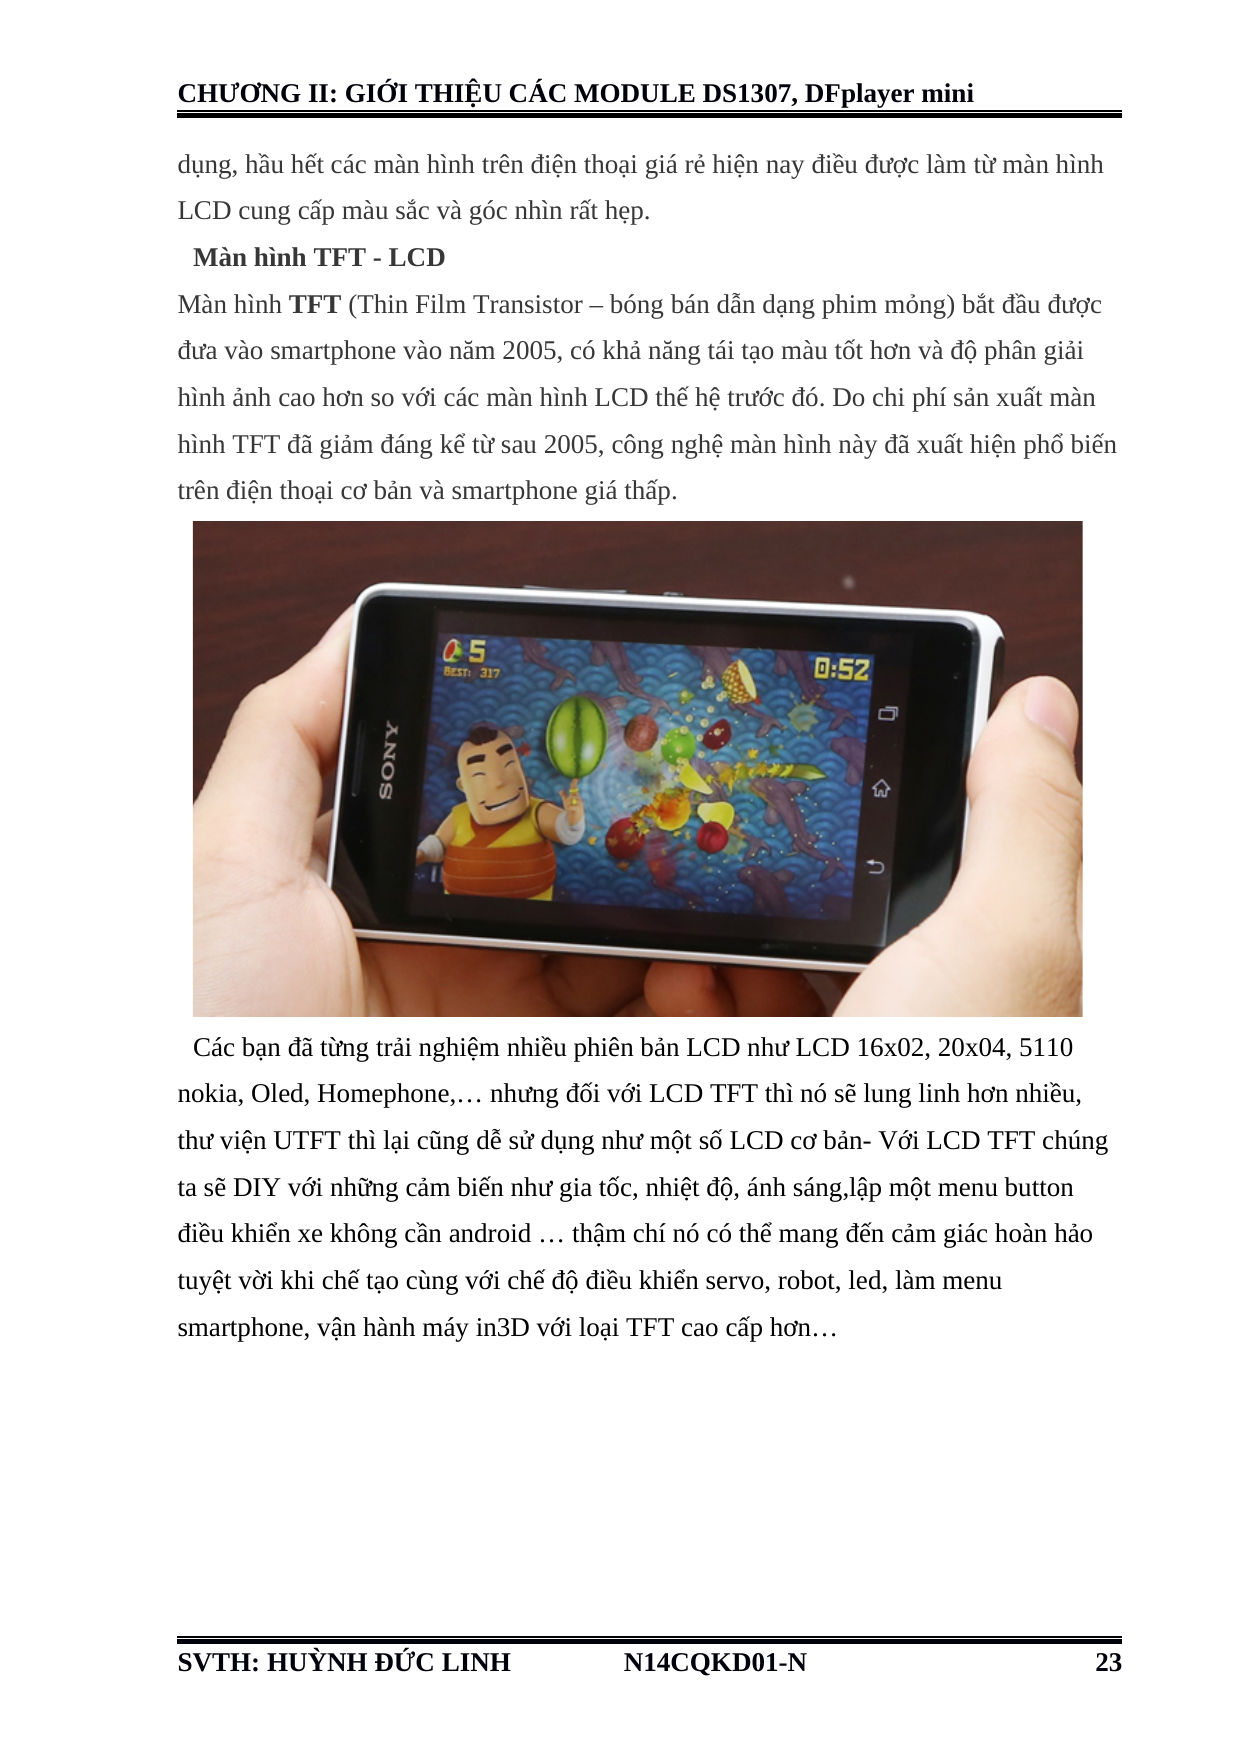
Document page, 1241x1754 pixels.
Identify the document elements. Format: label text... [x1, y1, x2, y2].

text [177, 148, 1122, 226]
text Màn hình TFT - LCD Màn hình TFT (Thin Film Transistor – bóng bán dẫn dạng phim mỏng) bắt đầu được đưa vào smartphone vào năm 2005, có khả năng tái tạo màu tốt hơn và độ phân giải hình ảnh cao hơn so với các màn hình LCD thế hệ trước đó. Do chi phí sản xuất màn hình TFT đã giảm đáng kể từ sau 2005, công nghệ màn hình này đã xuất hiện phổ biến trên điện thoại cơ bản và smartphone giá thấp. [177, 241, 1122, 506]
picture [192, 521, 1083, 1017]
text Các bạn đã từng trải nghiệm nhiều phiên bản LCD như LCD 16x02, 20x04, 5110 nokia, Oled, Homephone,… nhưng đối với LCD TFT thì nó sẽ lung linh hơn nhiều, thư viện UTFT thì lại cũng dễ sử dụng như một số LCD cơ bản- Với LCD TFT chúng ta sẽ DIY với những cảm biến như gia tốc, nhiệt độ, ánh sáng,lập một menu button điều khiển xe không cần android … thậm chí nó có thể mang đến cảm giác hoàn hảo tuyệt vời khi chế tạo cùng với chế độ điều khiển servo, robot, led, làm menu smartphone, vận hành máy in3D với loại TFT cao cấp hơn… [177, 1031, 1122, 1342]
